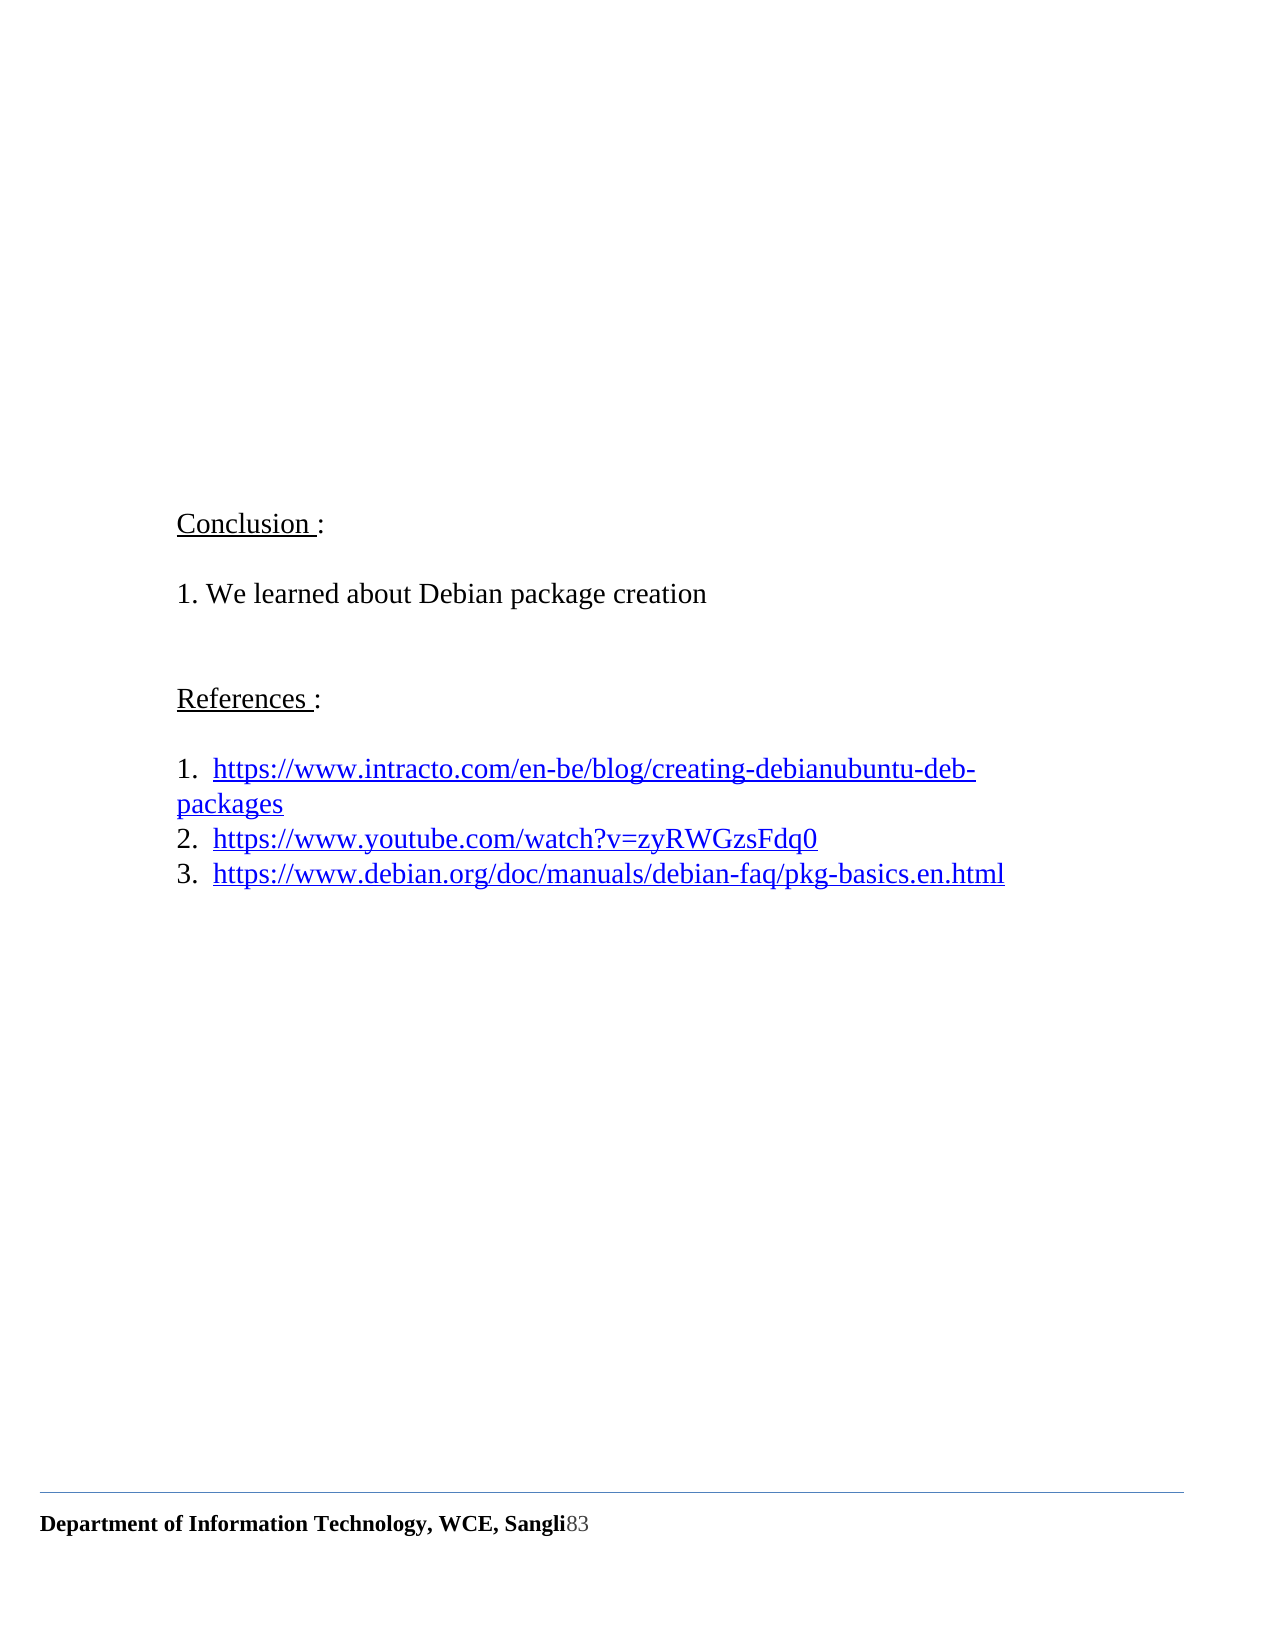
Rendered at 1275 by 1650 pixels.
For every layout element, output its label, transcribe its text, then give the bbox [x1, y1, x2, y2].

text 3. https://www.debian.org/doc/manuals/debian-faq/pkg-basics.en.html [176, 856, 1067, 889]
text References : [176, 681, 1067, 715]
text 1. https://www.intracto.com/en-be/blog/creating-debianubuntu-deb-packages [176, 751, 1067, 819]
text 2. https://www.youtube.com/watch?v=zyRWGzsFdq0 [176, 821, 1067, 854]
text 1. We learned about Debian package creation [176, 576, 1067, 610]
text Conclusion : [176, 506, 1067, 540]
